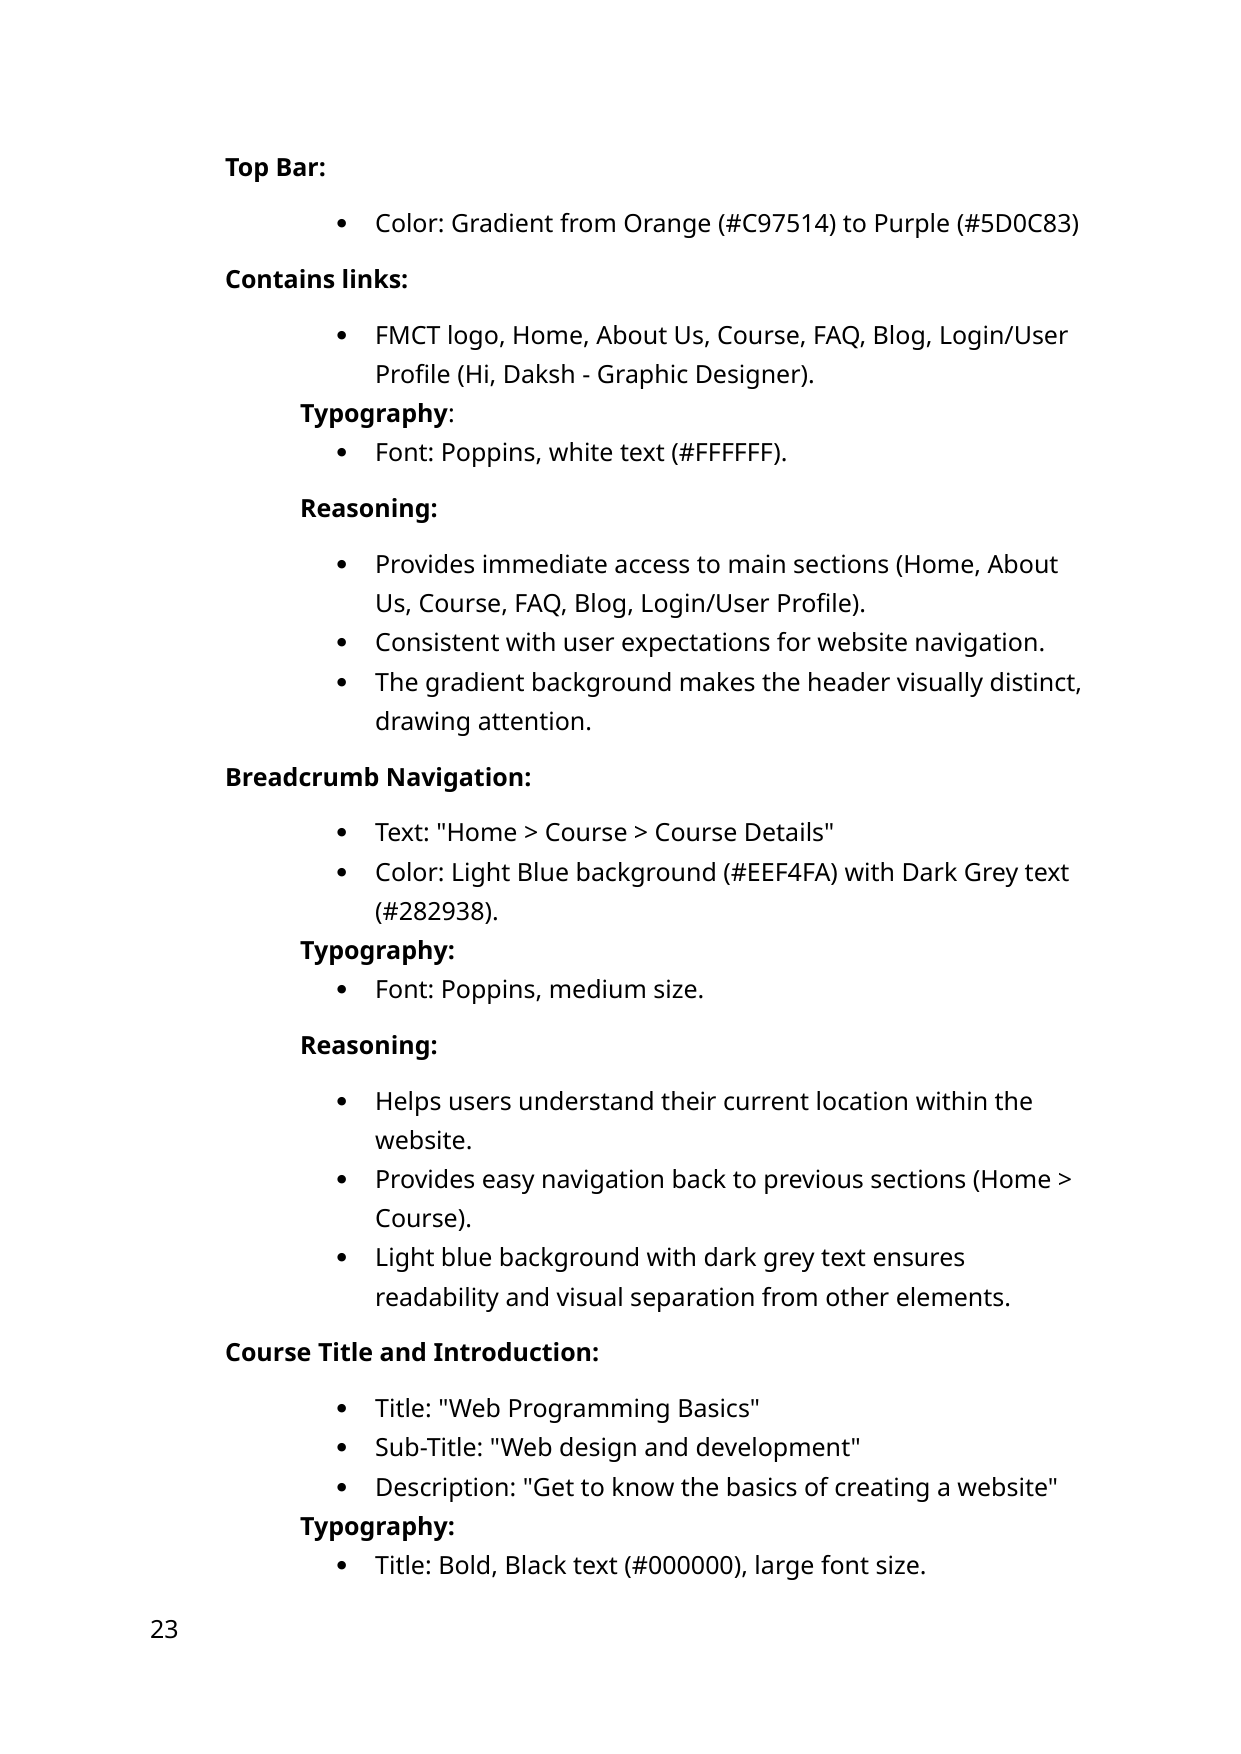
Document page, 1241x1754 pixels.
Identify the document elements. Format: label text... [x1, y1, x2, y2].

list FMCT logo, Home, About Us, Course, FAQ, Blog, Login/User Profile (Hi, Daksh - Graphic Designer). [337, 317, 1090, 391]
list Helps users understand their current location within the website. [337, 1083, 1090, 1157]
list Sub-Title: "Web design and development" [337, 1430, 1090, 1464]
text Reasoning: [225, 1027, 1090, 1062]
list Light blue background with dark grey text ensures readability and visual separation from other elements. [337, 1240, 1090, 1313]
list Color: Light Blue background (#EEF4FA) with Dark Grey text (#282938). [337, 854, 1090, 927]
list Title: "Web Programming Basics" [337, 1391, 1090, 1425]
list Title: Bold, Black text (#000000), large font size. [337, 1547, 1090, 1582]
text Contains links: [150, 262, 1090, 296]
list Typography: [225, 1508, 1090, 1542]
list Typography: [225, 932, 1090, 967]
list Consistent with user expectations for website navigation. [337, 625, 1090, 659]
list Description: "Get to know the basics of creating a website" [337, 1469, 1090, 1503]
text Course Title and Introduction: [150, 1335, 1090, 1369]
list The gradient background makes the header visually distinct, drawing attention. [337, 664, 1090, 737]
list Provides easy navigation back to previous sections (Home > Course). [337, 1162, 1090, 1235]
text Breadcrumb Navigation: [150, 759, 1090, 793]
list Font: Poppins, medium size. [337, 972, 1090, 1006]
list Text: "Home > Course > Course Details" [337, 815, 1090, 849]
text Reasoning: [225, 491, 1090, 525]
list Typography: [225, 396, 1090, 430]
list Font: Poppins, white text (#FFFFFF). [337, 435, 1090, 469]
list Color: Gradient from Orange (#C97514) to Purple (#5D0C83) [337, 206, 1090, 240]
list Provides immediate access to main sections (Home, About Us, Course, FAQ, Blog, Login/User Profile). [337, 547, 1090, 620]
text Top Bar: [150, 150, 1090, 184]
